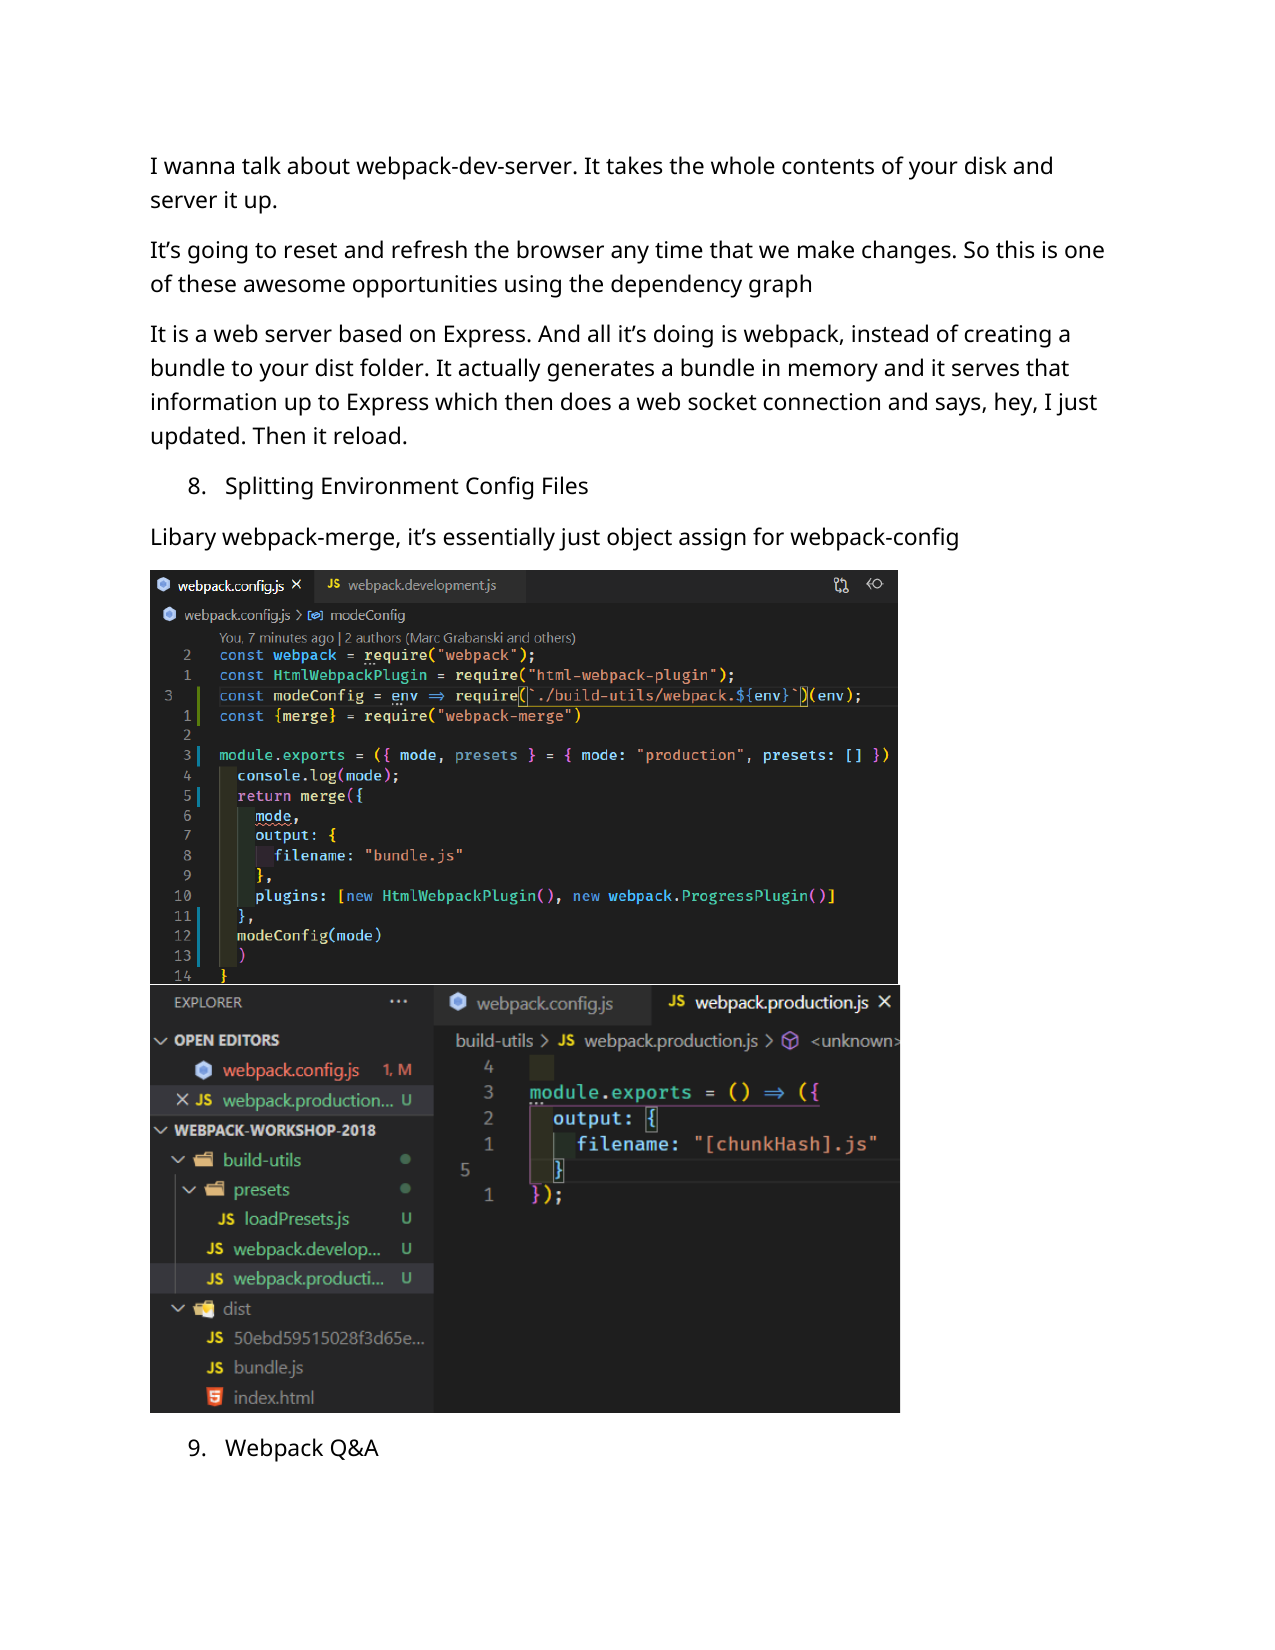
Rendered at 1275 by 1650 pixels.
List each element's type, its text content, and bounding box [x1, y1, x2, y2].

picture [150, 985, 901, 1413]
text Libary webpack-merge, it’s essentially just object assign for webpack-config [150, 520, 1125, 552]
picture [150, 570, 898, 984]
list Splitting Environment Config Files [187, 470, 1125, 501]
list Webpack Q&A [187, 1432, 1125, 1463]
text It is a web server based on Express. And all it’s doing is webpack, instead of creating a bundle to your dist folder. It actually generates a bundle in memory and it serves that information up to Express which then does a web socket connection and says, hey, I just updated. Then it reload. [150, 318, 1125, 451]
text It’s going to reset and refresh the browser any time that we make changes. So this is one of these awesome opportunities using the dependency graph [150, 234, 1125, 299]
text I wanna talk about webpack-dev-server. It takes the whole contents of your disk and server it up. [150, 150, 1125, 215]
